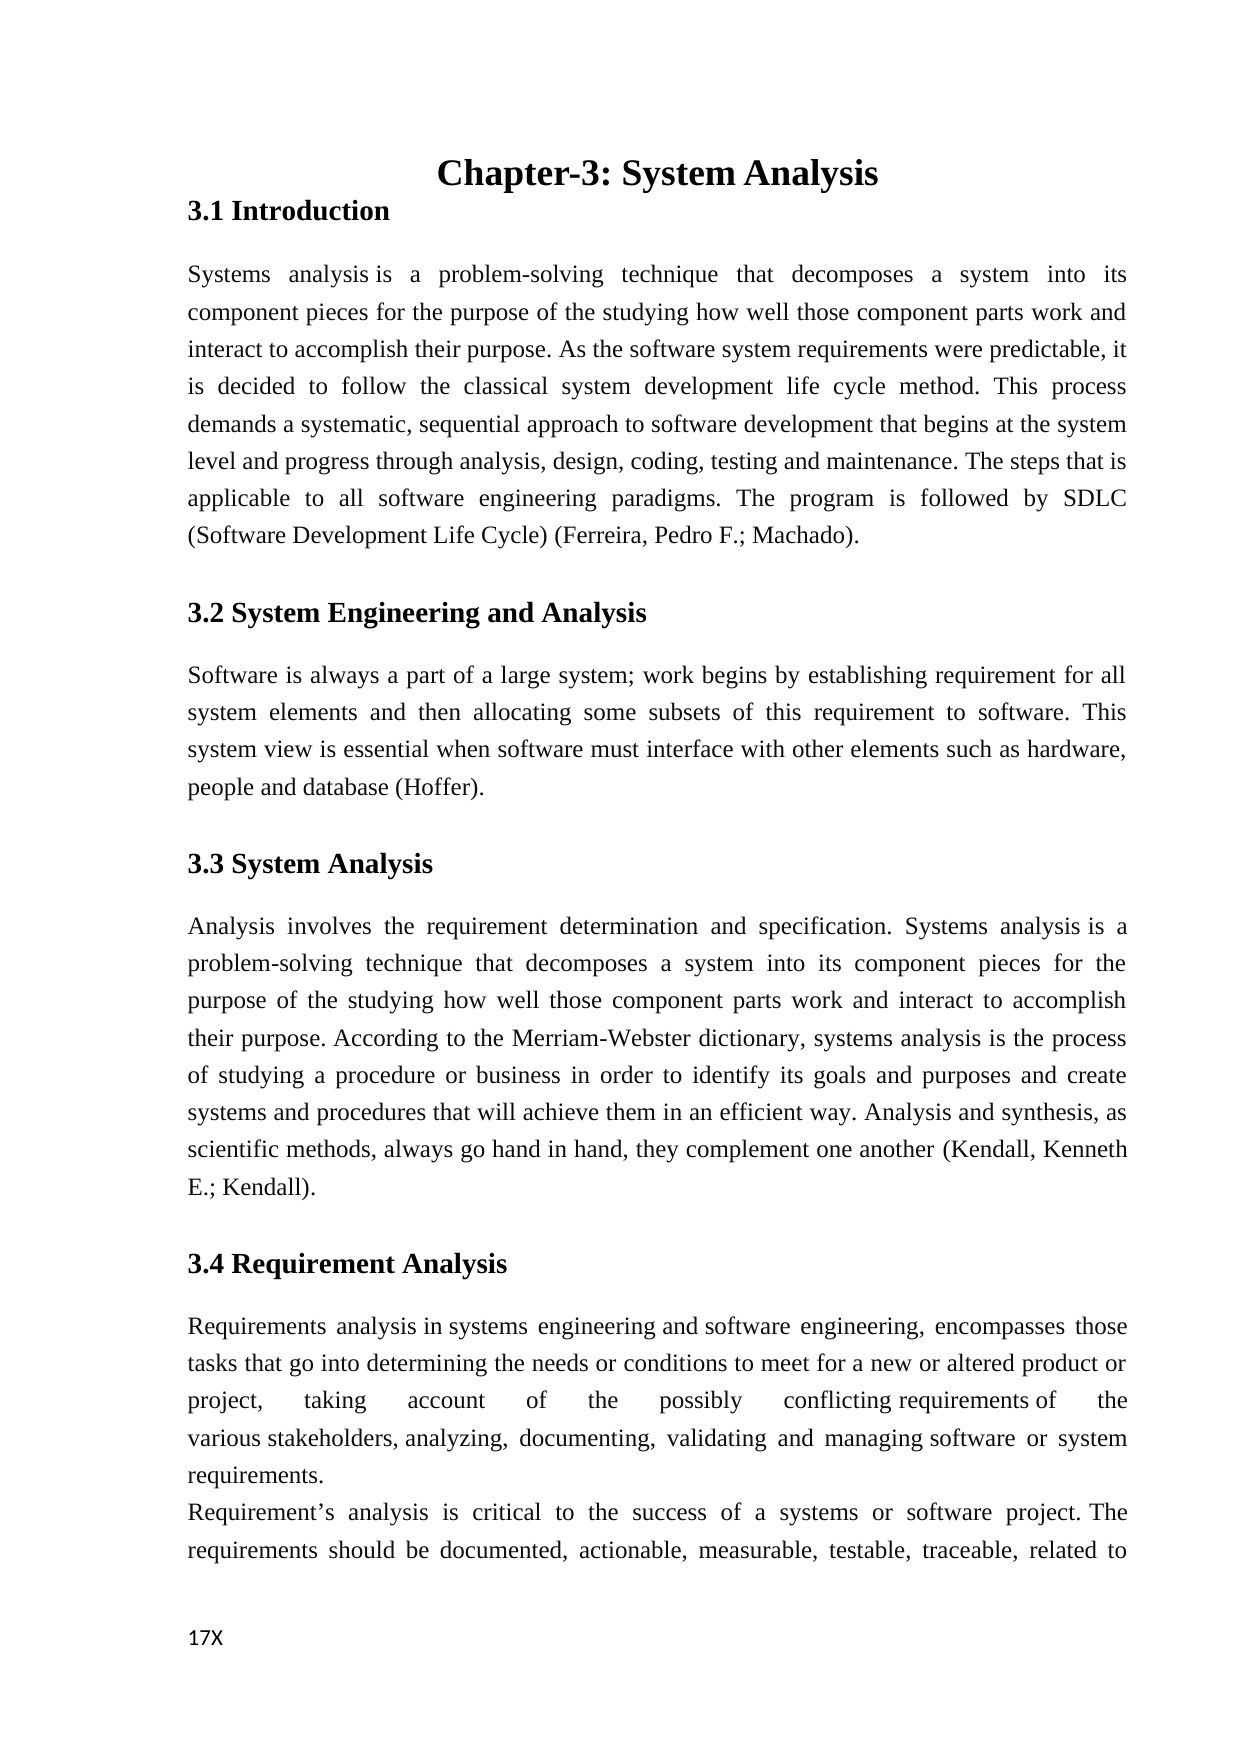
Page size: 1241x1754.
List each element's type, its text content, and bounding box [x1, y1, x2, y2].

text Requirements analysis in systems engineering and software engineering, encompasses those tasks that go into determining the needs or conditions to meet for a new or altered product or project, taking account of the possibly conflicting requirements of the various stakeholders, analyzing, documenting, validating and managing software or system requirements. [187, 1311, 1128, 1489]
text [187, 1497, 1128, 1563]
text Systems analysis is a problem-solving technique that decomposes a system into its component pieces for the purpose of the studying how well those component parts work and interact to accomplish their purpose. As the software system requirements were predictable, it is decided to follow the classical system development life cycle method. This process demands a systematic, sequential approach to software development that begins at the system level and progress through analysis, design, coding, testing and maintenance. The steps that is applicable to all software engineering paradigms. The program is followed by SDLC (Software Development Life Cycle) (Ferreira, Pedro F.; Machado). [187, 259, 1128, 549]
subtitle 3.2 System Engineering and Analysis [187, 595, 1128, 629]
text Analysis involves the requirement determination and specification. Systems analysis is a problem-solving technique that decomposes a system into its component pieces for the purpose of the studying how well those component parts work and interact to accomplish their purpose. According to the Merriam-Webster dictionary, systems analysis is the process of studying a procedure or business in order to identify its goals and purposes and create systems and procedures that will achieve them in an efficient way. Analysis and synthesis, as scientific methods, always go hand in hand, they complement one another (Kendall, Kenneth E.; Kendall). [187, 911, 1128, 1201]
text Software is always a part of a large system; work begins by establishing requirement for all system elements and then allocating some subsets of this requirement to software. This system view is essential when software must interface with other elements such as hardware, people and database (Hoffer). [187, 660, 1128, 800]
subtitle 3.3 System Analysis [187, 846, 1128, 880]
subtitle Chapter-3: System Analysis [187, 150, 1128, 193]
subtitle 3.1 Introduction [187, 193, 1128, 227]
subtitle 3.4 Requirement Analysis [187, 1246, 1128, 1280]
